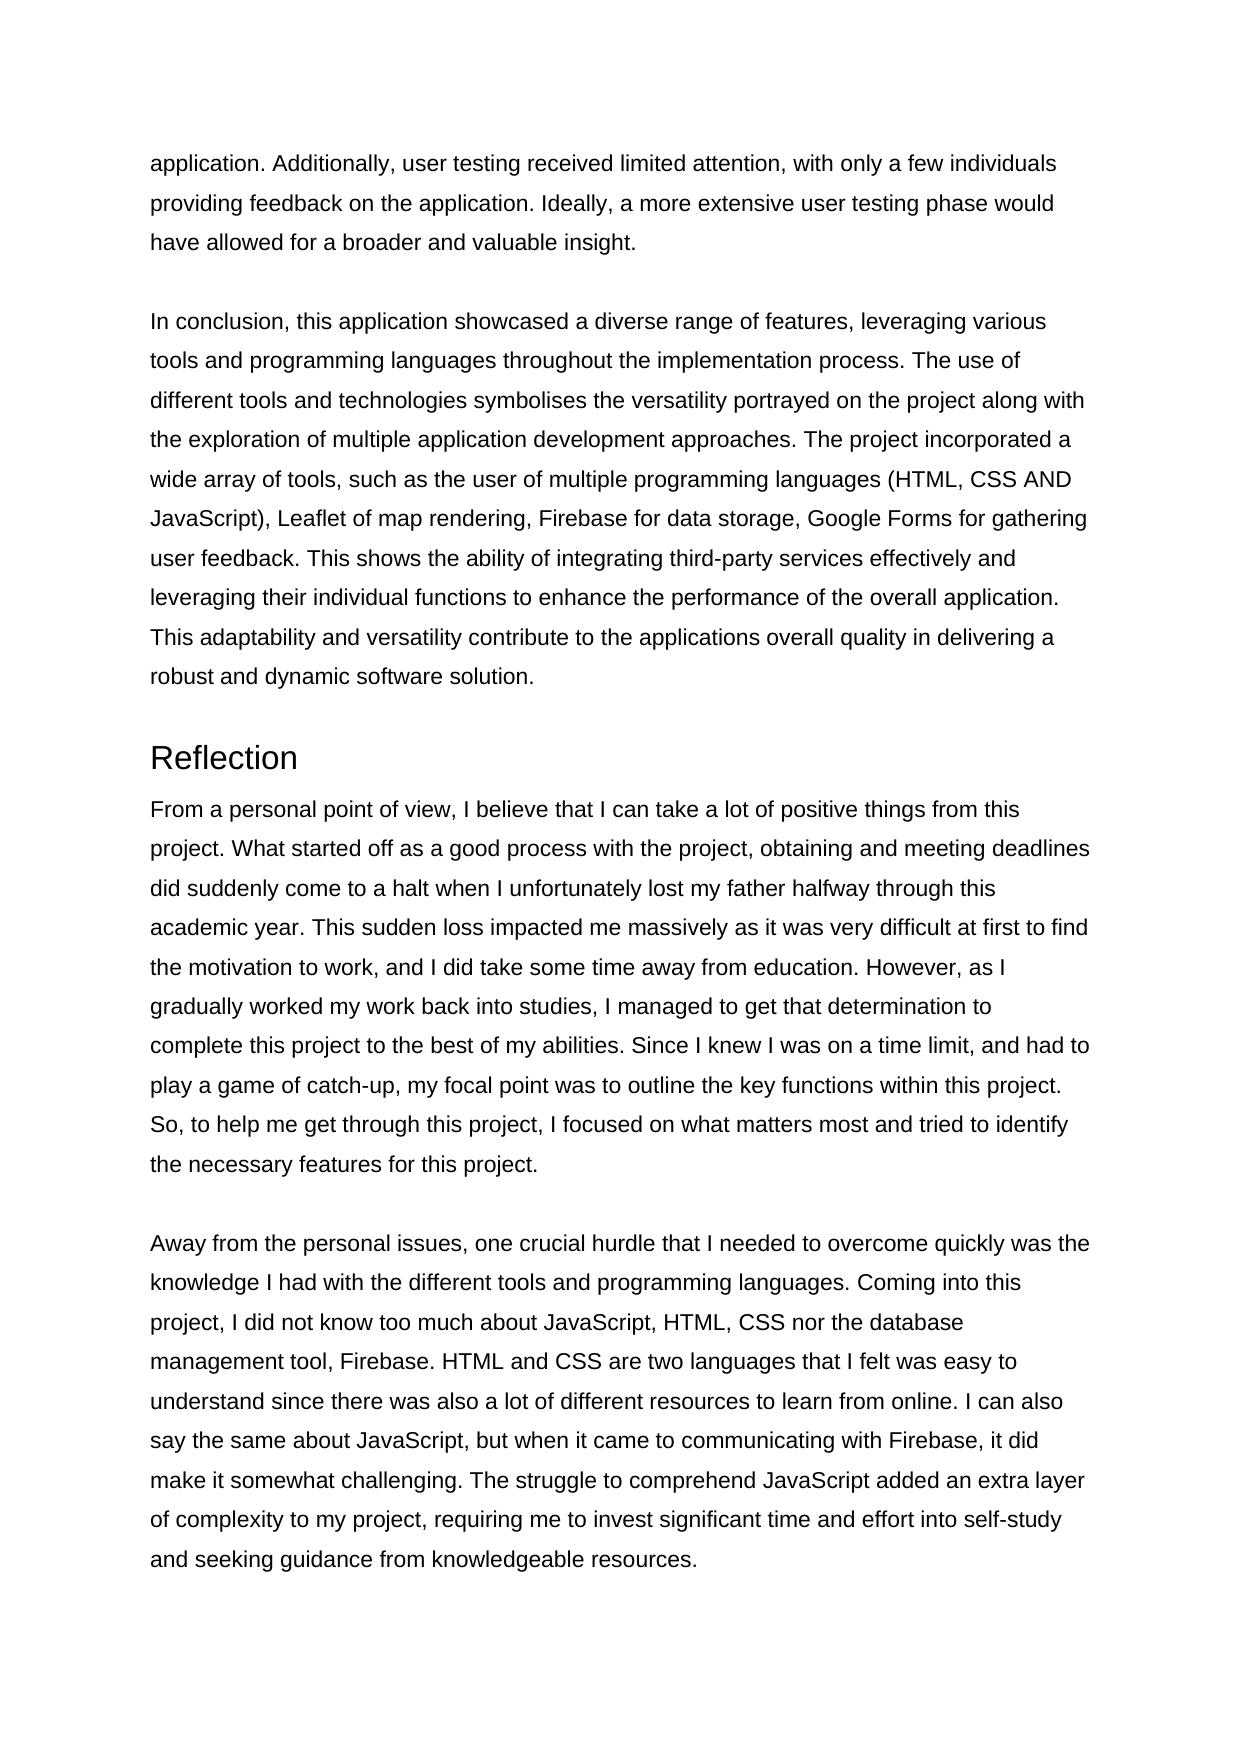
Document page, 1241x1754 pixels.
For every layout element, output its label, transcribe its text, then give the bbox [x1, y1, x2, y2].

subtitle Reflection [150, 738, 1090, 776]
text Away from the personal issues, one crucial hurdle that I needed to overcome quickly was the knowledge I had with the different tools and programming languages. Coming into this project, I did not know too much about JavaScript, HTML, CSS nor the database management tool, Firebase. HTML and CSS are two languages that I felt was easy to understand since there was also a lot of different resources to learn from online. I can also say the same about JavaScript, but when it came to communicating with Firebase, it did make it somewhat challenging. The struggle to comprehend JavaScript added an extra layer of complexity to my project, requiring me to invest significant time and effort into self-study and seeking guidance from knowledgeable resources. [150, 1230, 1090, 1572]
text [150, 150, 1090, 255]
text In conclusion, this application showcased a diverse range of features, leveraging various tools and programming languages throughout the implementation process. The use of different tools and technologies symbolises the versatility portrayed on the project along with the exploration of multiple application development approaches. The project incorporated a wide array of tools, such as the user of multiple programming languages (HTML, CSS AND JavaScript), Leaflet of map rendering, Firebase for data storage, Google Forms for gathering user feedback. This shows the ability of integrating third-party services effectively and leveraging their individual functions to enhance the performance of the overall application. This adaptability and versatility contribute to the applications overall quality in delivering a robust and dynamic software solution. [150, 308, 1090, 689]
text From a personal point of view, I believe that I can take a lot of positive things from this project. What started off as a good process with the project, obtaining and meeting deadlines did suddenly come to a halt when I unfortunately lost my father halfway through this academic year. This sudden loss impacted me massively as it was very difficult at first to find the motivation to work, and I did take some time away from education. However, as I gradually worked my work back into studies, I managed to get that determination to complete this project to the best of my abilities. Since I knew I was on a time limit, and had to play a game of catch-up, my focal point was to outline the key functions within this project. So, to help me get through this project, I focused on what matters most and tried to identify the necessary features for this project. [150, 796, 1090, 1177]
